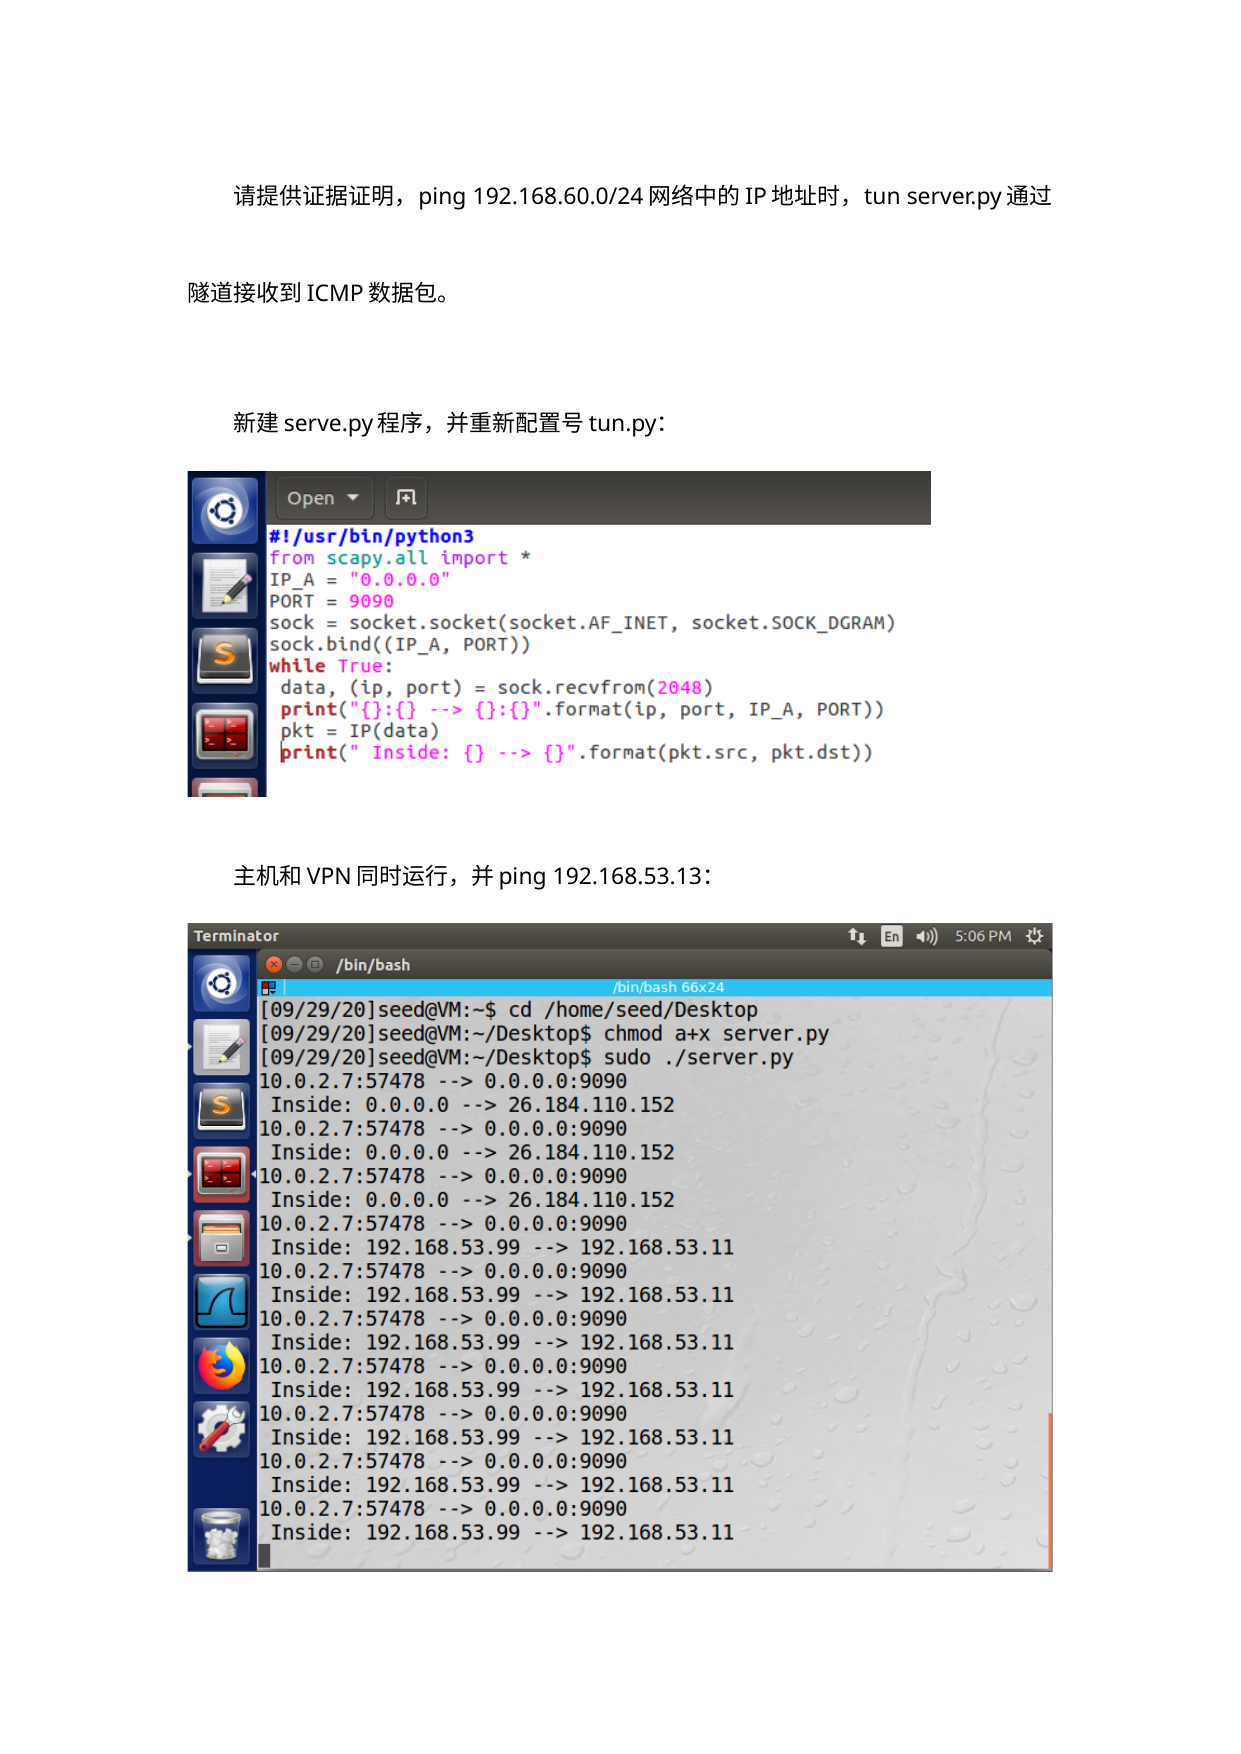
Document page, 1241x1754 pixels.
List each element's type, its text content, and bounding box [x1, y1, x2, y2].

text 请提供证据证明，ping 192.168.60.0/24网络中的IP地址时，tun server.py通过隧道接收到ICMP数据包。 [187, 162, 1053, 324]
picture [187, 471, 931, 797]
text 新建serve.py程序，并重新配置号tun.py： [187, 389, 1053, 454]
picture [187, 923, 1053, 1572]
text 主机和VPN同时运行，并ping 192.168.53.13： [187, 842, 1053, 907]
